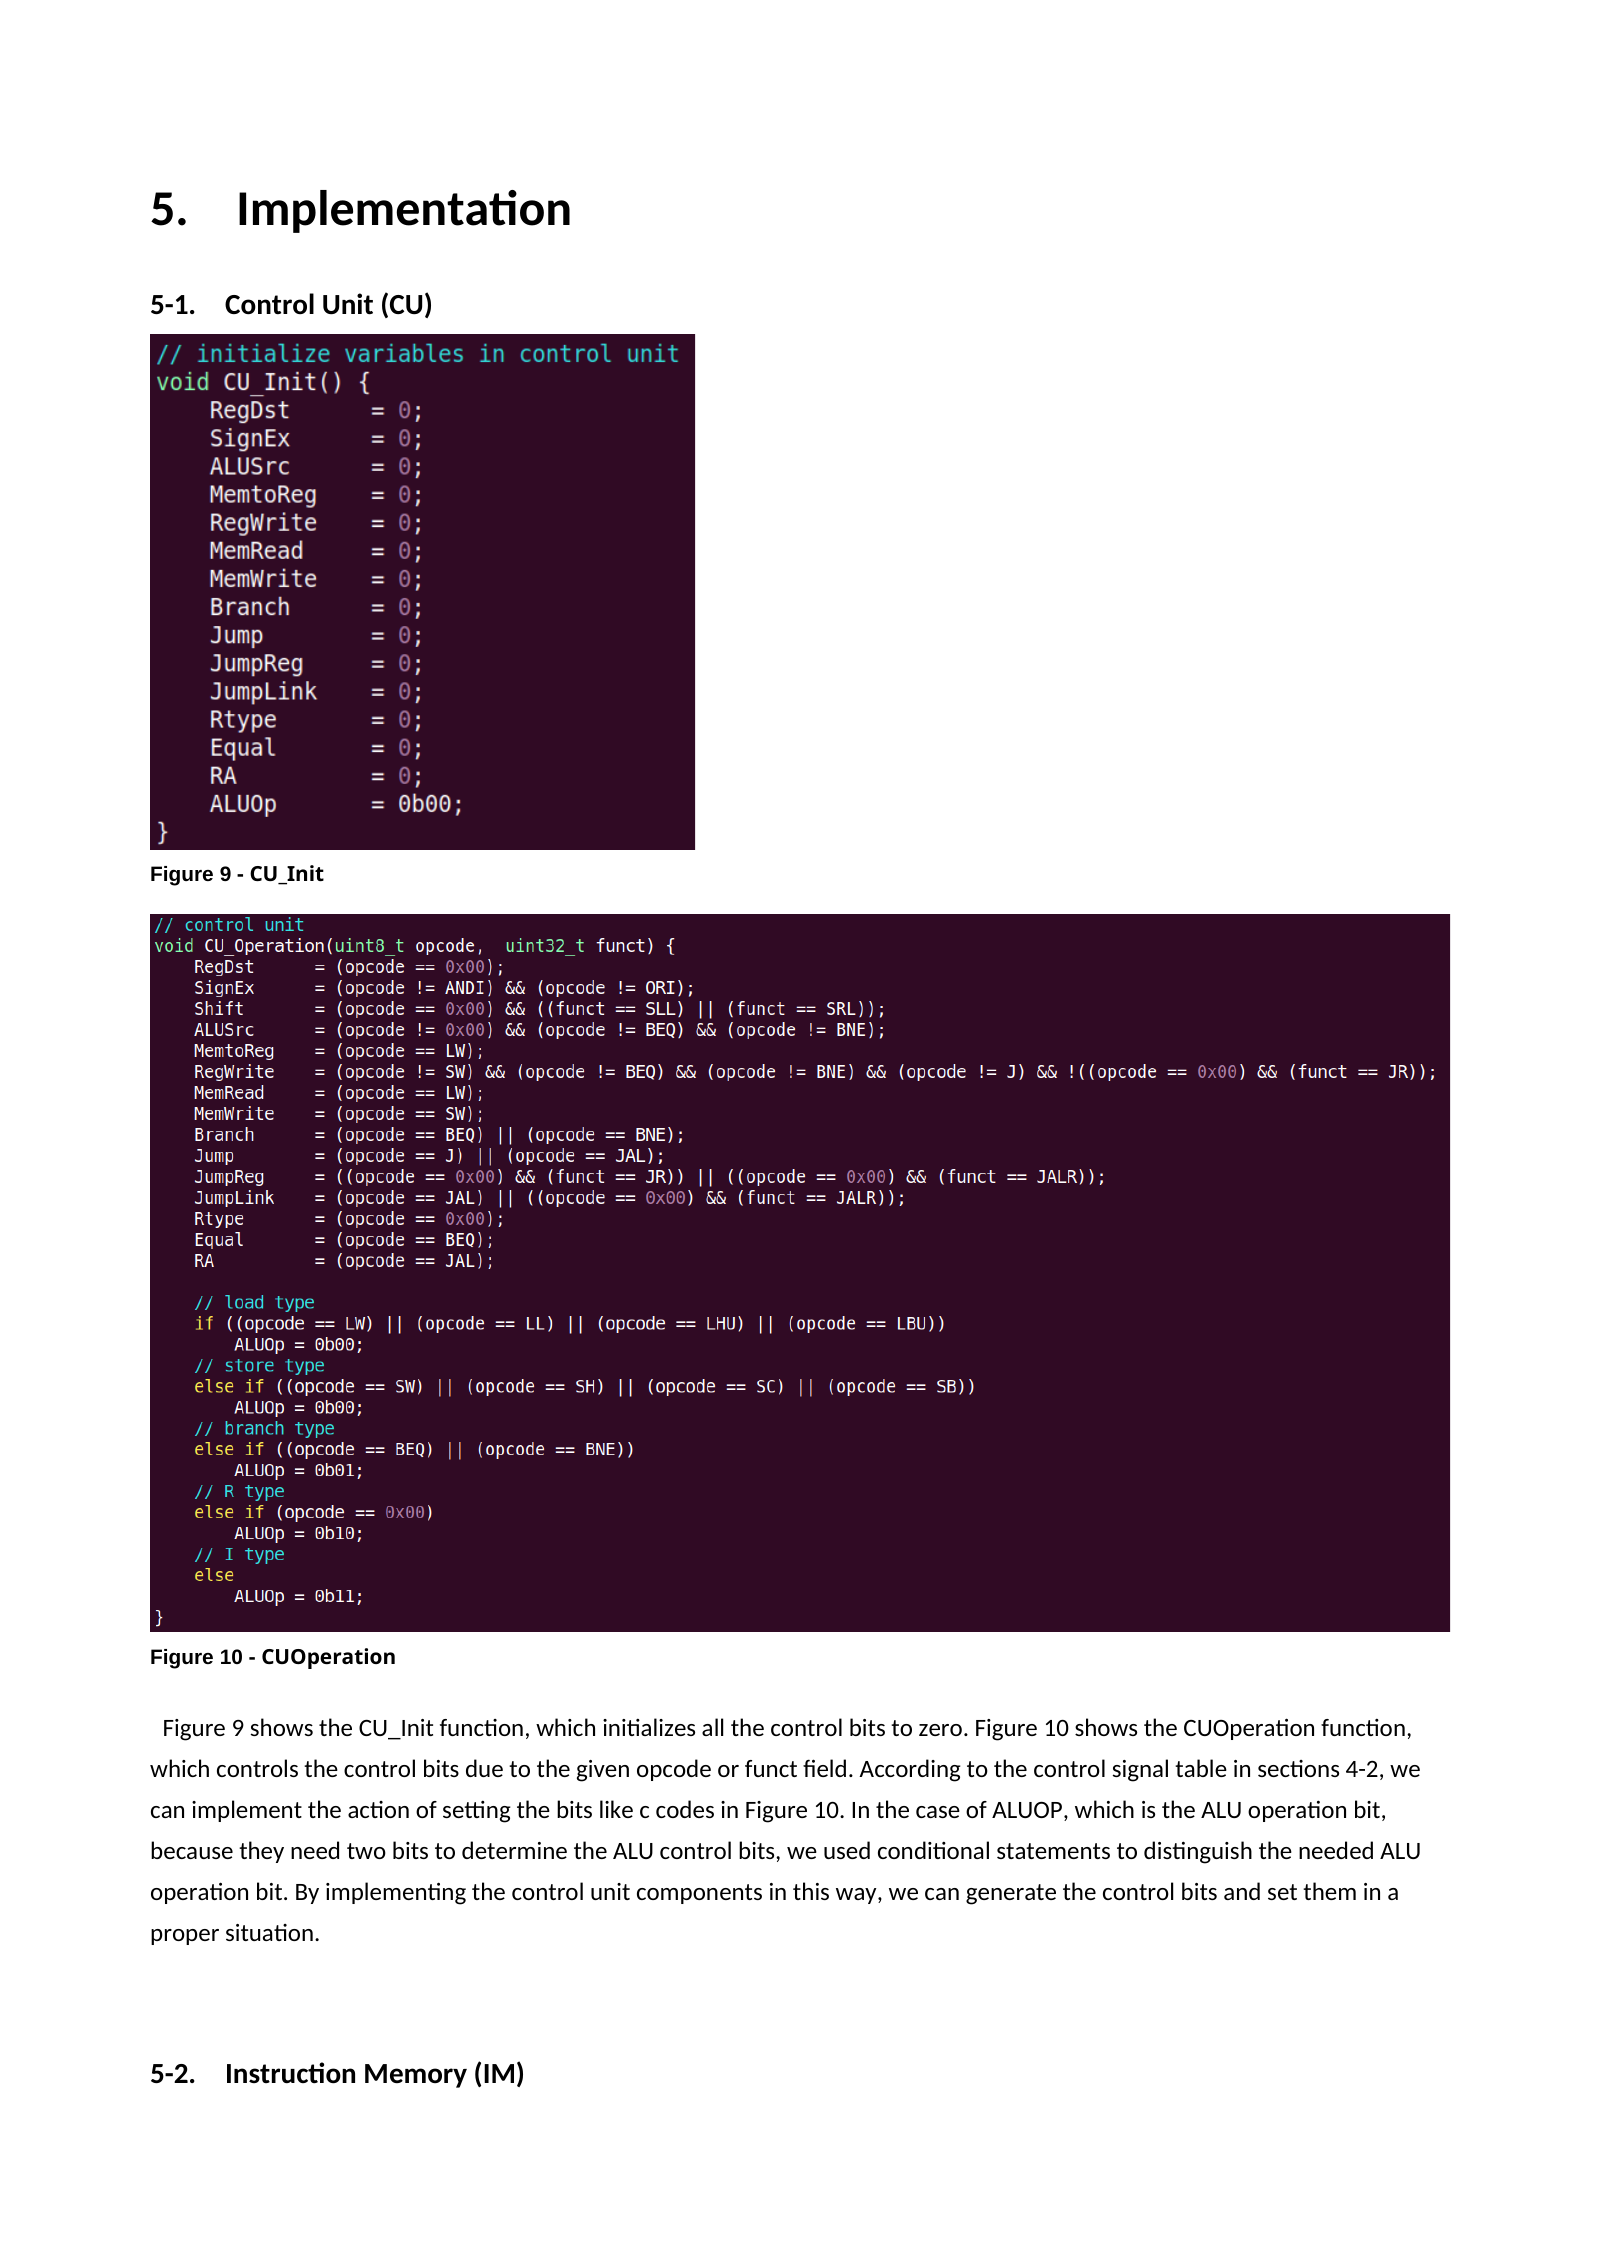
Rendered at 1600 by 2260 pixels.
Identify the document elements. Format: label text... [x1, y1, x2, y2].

list Instruction Memory (IM) [150, 2055, 1450, 2091]
subtitle Implementation [150, 177, 1450, 238]
text Figure 10 - CUOperation [150, 1642, 1450, 1670]
picture [150, 914, 1450, 1632]
text Figure 9 shows the CU_Init function, which initializes all the control bits to zero. Figure 10 shows the CUOperation function, which controls the control bits due to the given opcode or funct field. According to the control signal table in sections 4-2, we can implement the action of setting the bits like c codes in Figure 10. In the case of ALUOP, which is the ALU operation bit, because they need two bits to determine the ALU control bits, we used conditional statements to distinguish the needed ALU operation bit. By implementing the control unit components in this way, we can generate the control bits and set them in a proper situation. [150, 1712, 1450, 1948]
text Figure 9 - CU_Init [150, 859, 1450, 888]
list Control Unit (CU) [150, 286, 1450, 322]
picture [150, 334, 696, 850]
